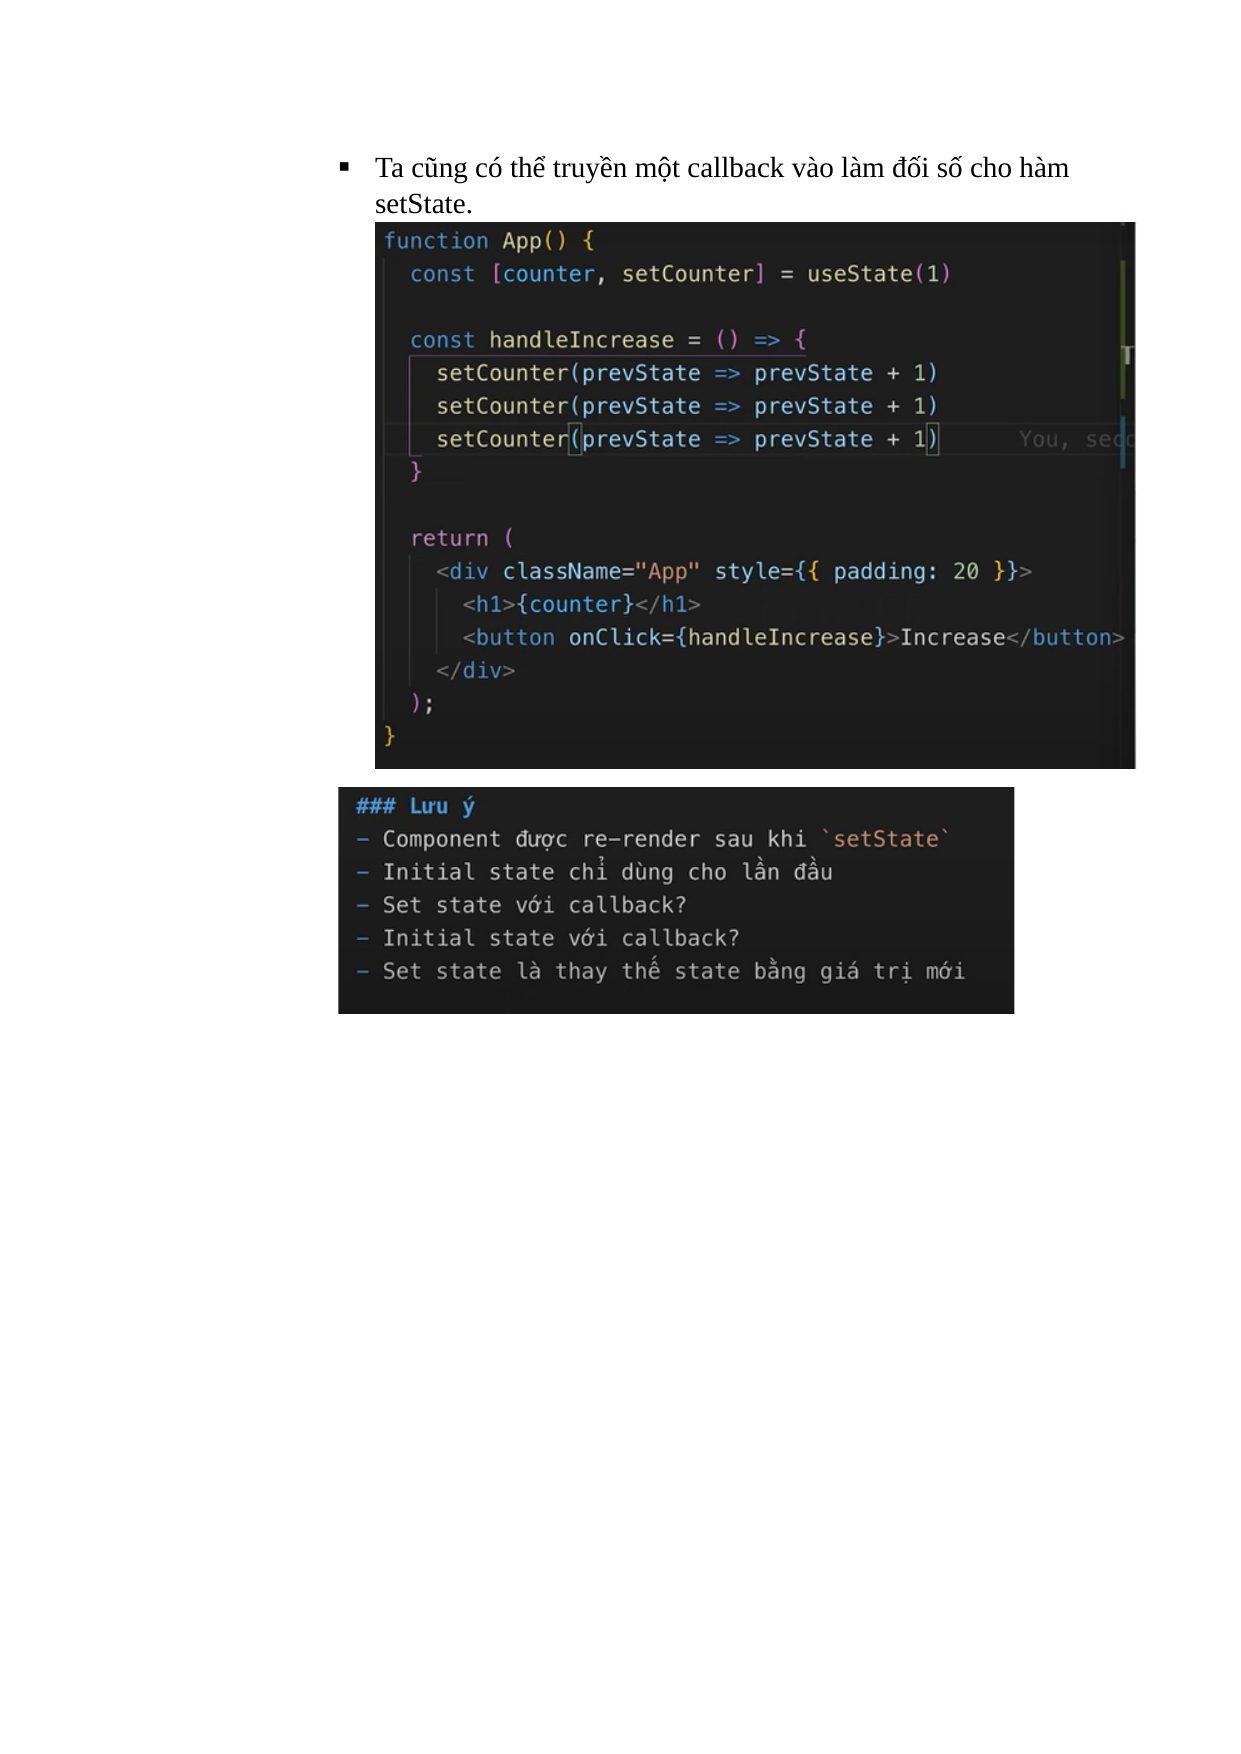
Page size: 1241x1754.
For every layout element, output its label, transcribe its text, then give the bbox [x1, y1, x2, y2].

picture [338, 787, 1015, 1014]
picture [375, 222, 1137, 769]
